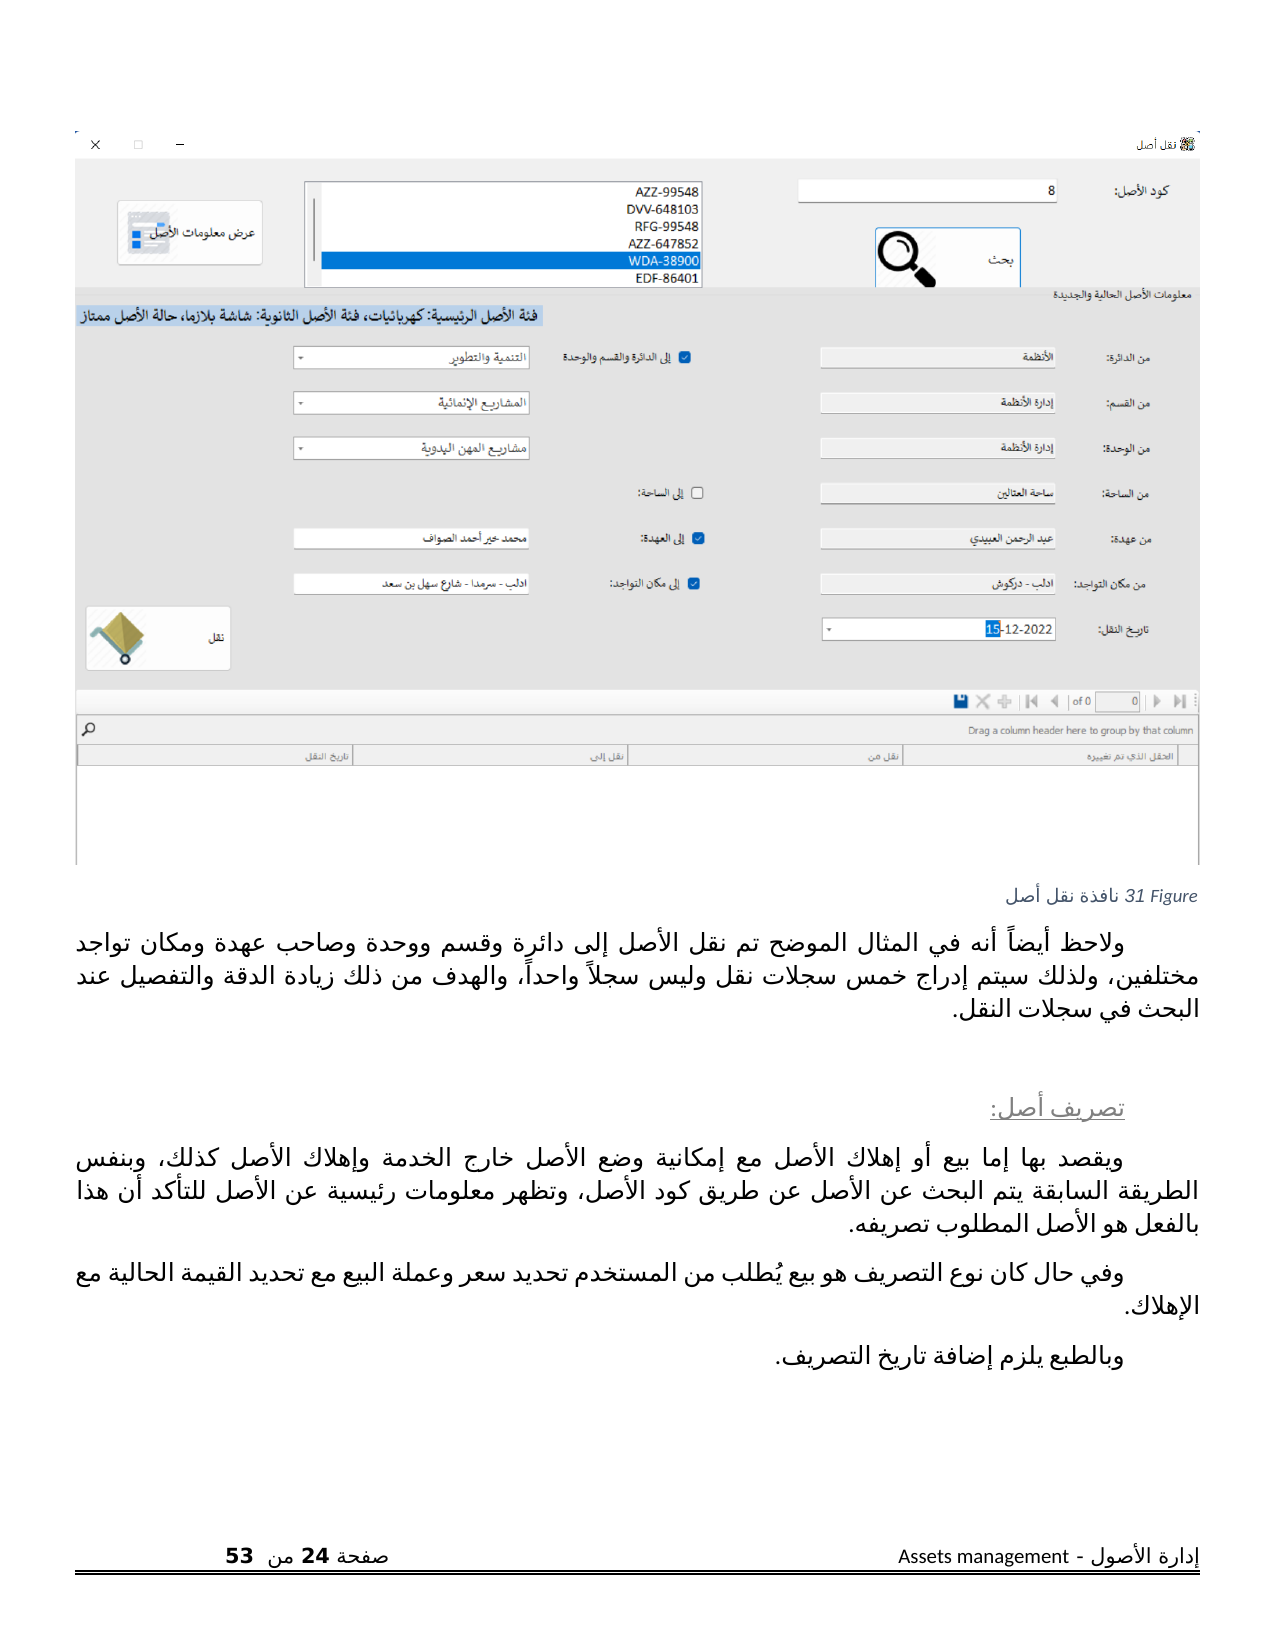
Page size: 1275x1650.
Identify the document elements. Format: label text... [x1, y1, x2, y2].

text وبالطبع يلزم إضافة تاريخ التصريف. [75, 1340, 1200, 1371]
subtitle تصريف أصل: [75, 1092, 1200, 1123]
text وفي حال كان نوع التصريف هو بيع يُطلب من المستخدم تحديد سعر وعملة البيع مع تحديد القيمة الحالية مع الإهلاك. [75, 1257, 1200, 1321]
text Figure 31 نافذة نقل أصل [75, 884, 1200, 907]
picture [75, 131, 1200, 865]
text ويقصد بها إما بيع أو إهلاك الأصل مع إمكانية وضع الأصل خارج الخدمة وإهلاك الأصل كذلك، وبنفس الطريقة السابقة يتم البحث عن الأصل عن طريق كود الأصل، وتظهر معلومات رئيسية عن الأصل للتأكد أن هذا بالفعل هو الأصل المطلوب تصريفه. [75, 1142, 1200, 1238]
text ولاحظ أيضاً أنه في المثال الموضح تم نقل الأصل إلى دائرة وقسم ووحدة وصاحب عهدة ومكان تواجد مختلفين، ولذلك سيتم إدراج خمس سجلات نقل وليس سجلاً واحداً، والهدف من ذلك زيادة الدقة والتفصيل عند البحث في سجلات النقل. [75, 927, 1200, 1024]
